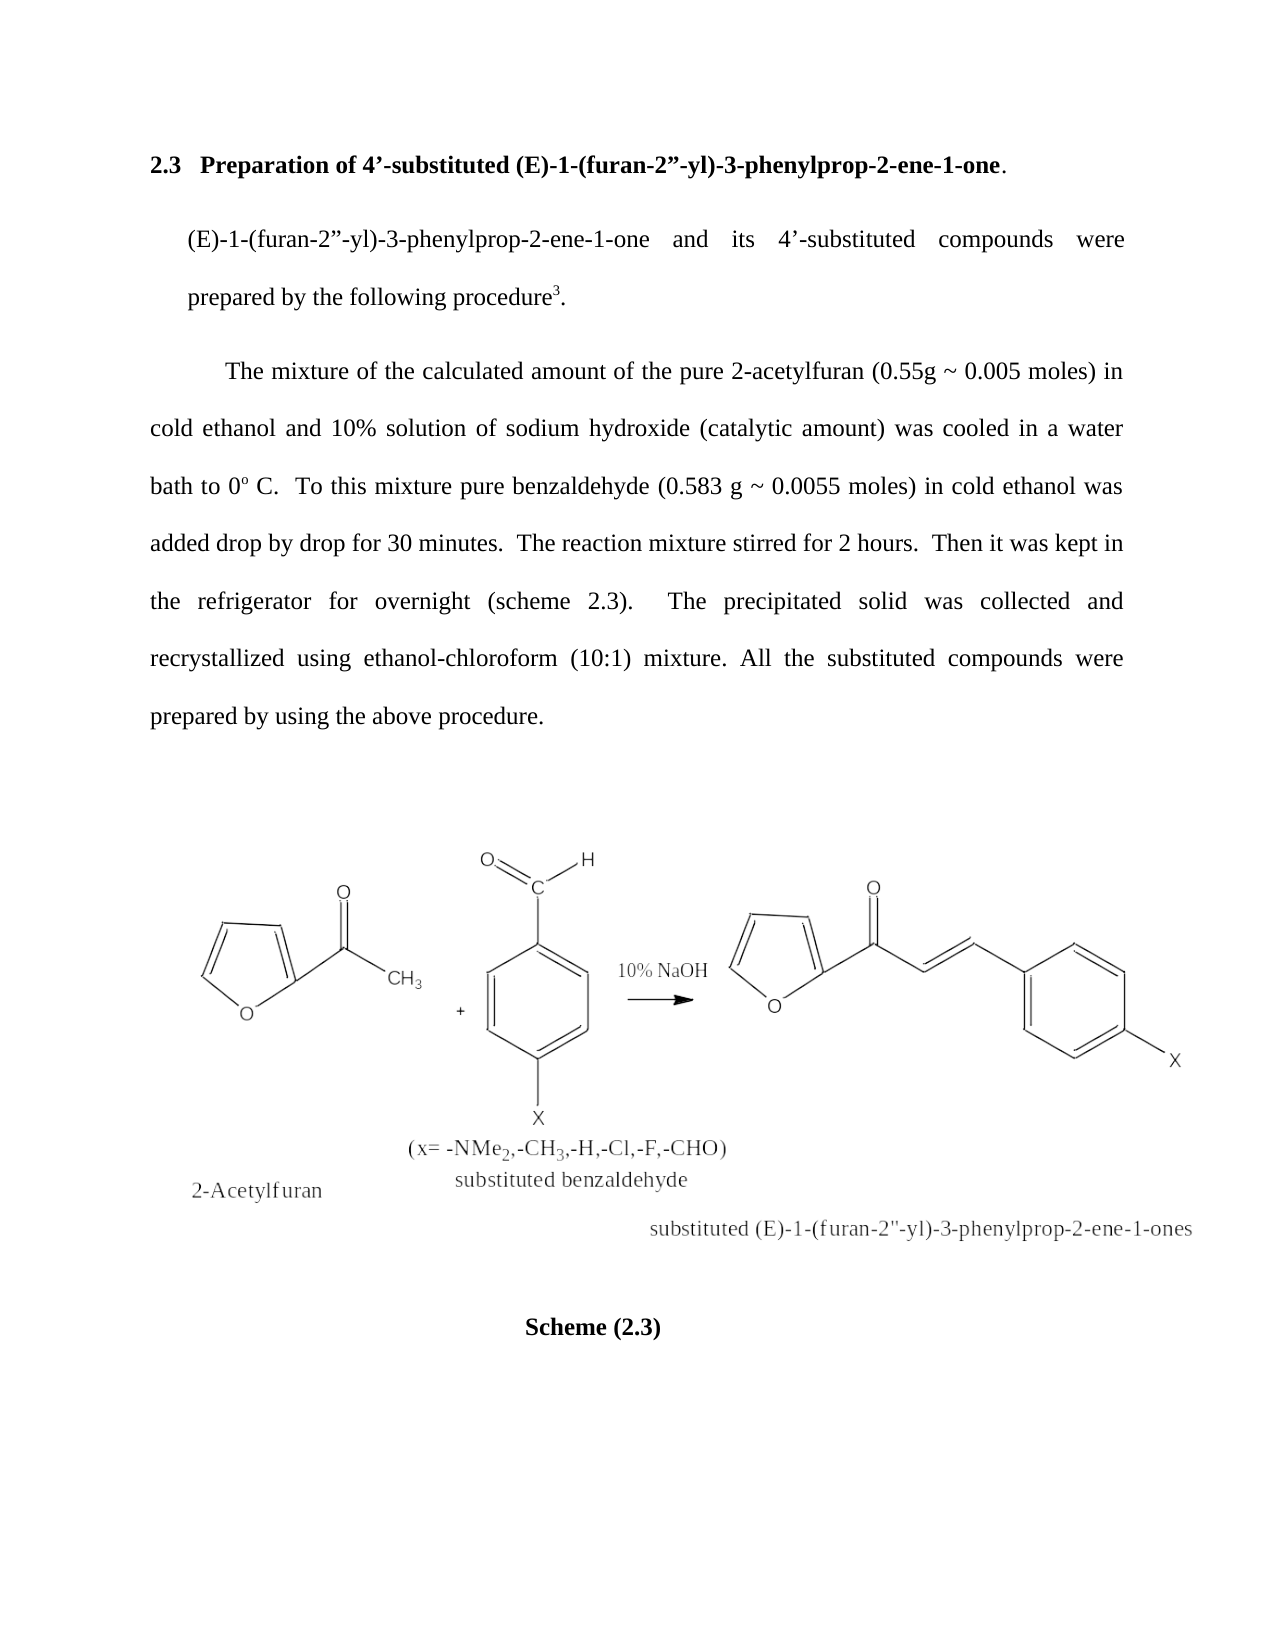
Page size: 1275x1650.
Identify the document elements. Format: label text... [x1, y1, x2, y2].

text (E)-1-(furan-2”-yl)-3-phenylprop-2-ene-1-one and its 4’-substituted compounds were prepared by the following procedure3. [187, 224, 1125, 310]
text 2.3 Preparation of 4’-substituted (E)-1-(furan-2”-yl)-3-phenylprop-2-ene-1-one. [150, 150, 1125, 179]
text Scheme (2.3) [150, 1312, 1125, 1341]
text The mixture of the calculated amount of the pure 2-acetylfuran (0.55g ~ 0.005 moles) in cold ethanol and 10% solution of sodium hydroxide (catalytic amount) was cooled in a water bath to 0o C. To this mixture pure benzaldehyde (0.583 g ~ 0.0055 moles) in cold ethanol was added drop by drop for 30 minutes. The reaction mixture stirred for 2 hours. Then it was kept in the refrigerator for overnight (scheme 2.3). The precipitated solid was collected and recrystallized using ethanol-chloroform (10:1) mixture. All the substituted compounds were prepared by using the above procedure. [150, 356, 1125, 729]
